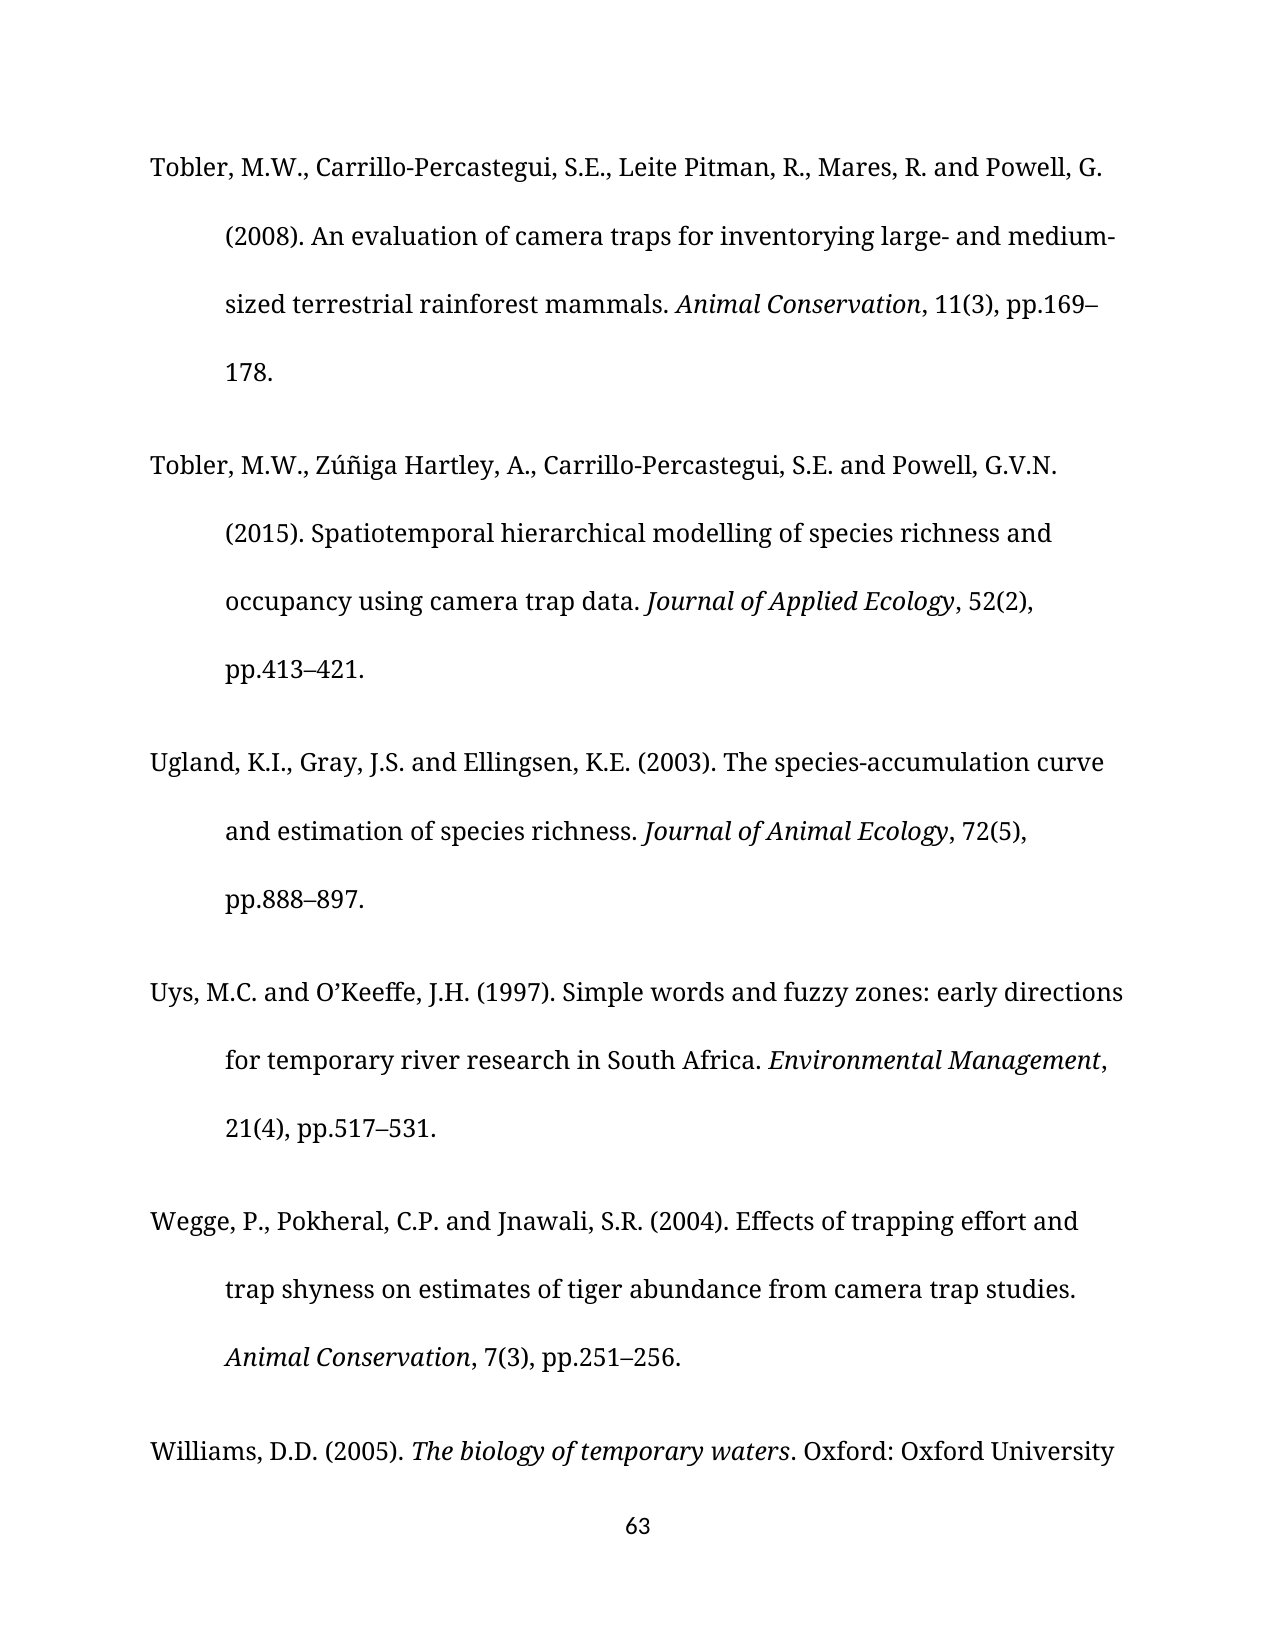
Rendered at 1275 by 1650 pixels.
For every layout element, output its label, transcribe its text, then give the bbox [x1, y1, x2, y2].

text Wegge, P., Pokheral, C.P. and Jnawali, S.R. (2004). Effects of trapping effort and trap shyness on estimates of tiger abundance from camera trap studies. Animal Conservation, 7(3), pp.251–256. [150, 1204, 1125, 1374]
text Tobler, M.W., Zúñiga Hartley, A., Carrillo-Percastegui, S.E. and Powell, G.V.N. (2015). Spatiotemporal hierarchical modelling of species richness and occupancy using camera trap data. Journal of Applied Ecology, 52(2), pp.413–421. [150, 447, 1125, 686]
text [150, 1433, 1125, 1467]
text Tobler, M.W., Carrillo-Percastegui, S.E., Leite Pitman, R., Mares, R. and Powell, G. (2008). An evaluation of camera traps for inventorying large- and medium-sized terrestrial rainforest mammals. Animal Conservation, 11(3), pp.169–178. [150, 150, 1125, 388]
text Ugland, K.I., Gray, J.S. and Ellingsen, K.E. (2003). The species-accumulation curve and estimation of species richness. Journal of Animal Ecology, 72(5), pp.888–897. [150, 745, 1125, 915]
text Uys, M.C. and O’Keeffe, J.H. (1997). Simple words and fuzzy zones: early directions for temporary river research in South Africa. Environmental Management, 21(4), pp.517–531. [150, 974, 1125, 1145]
